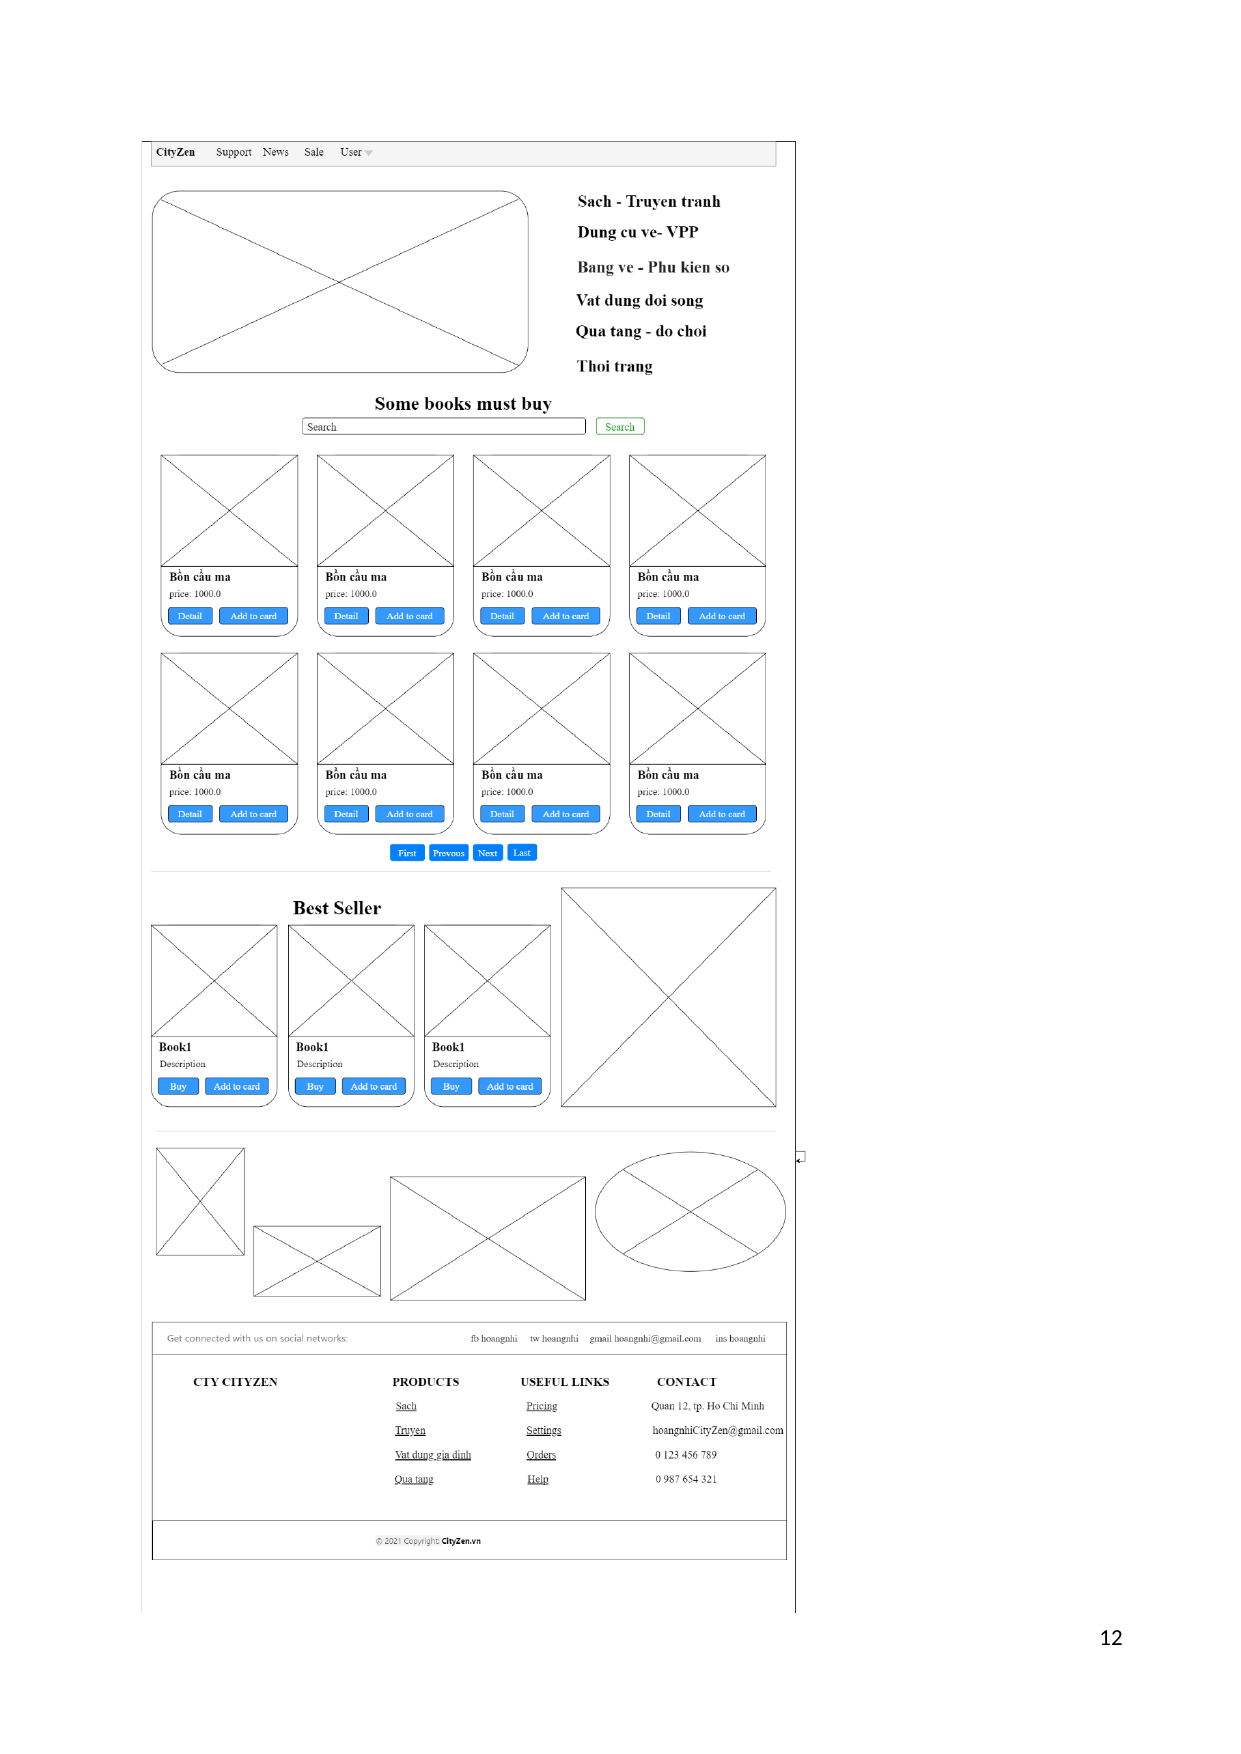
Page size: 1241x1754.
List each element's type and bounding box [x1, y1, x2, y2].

picture [141, 141, 809, 1613]
